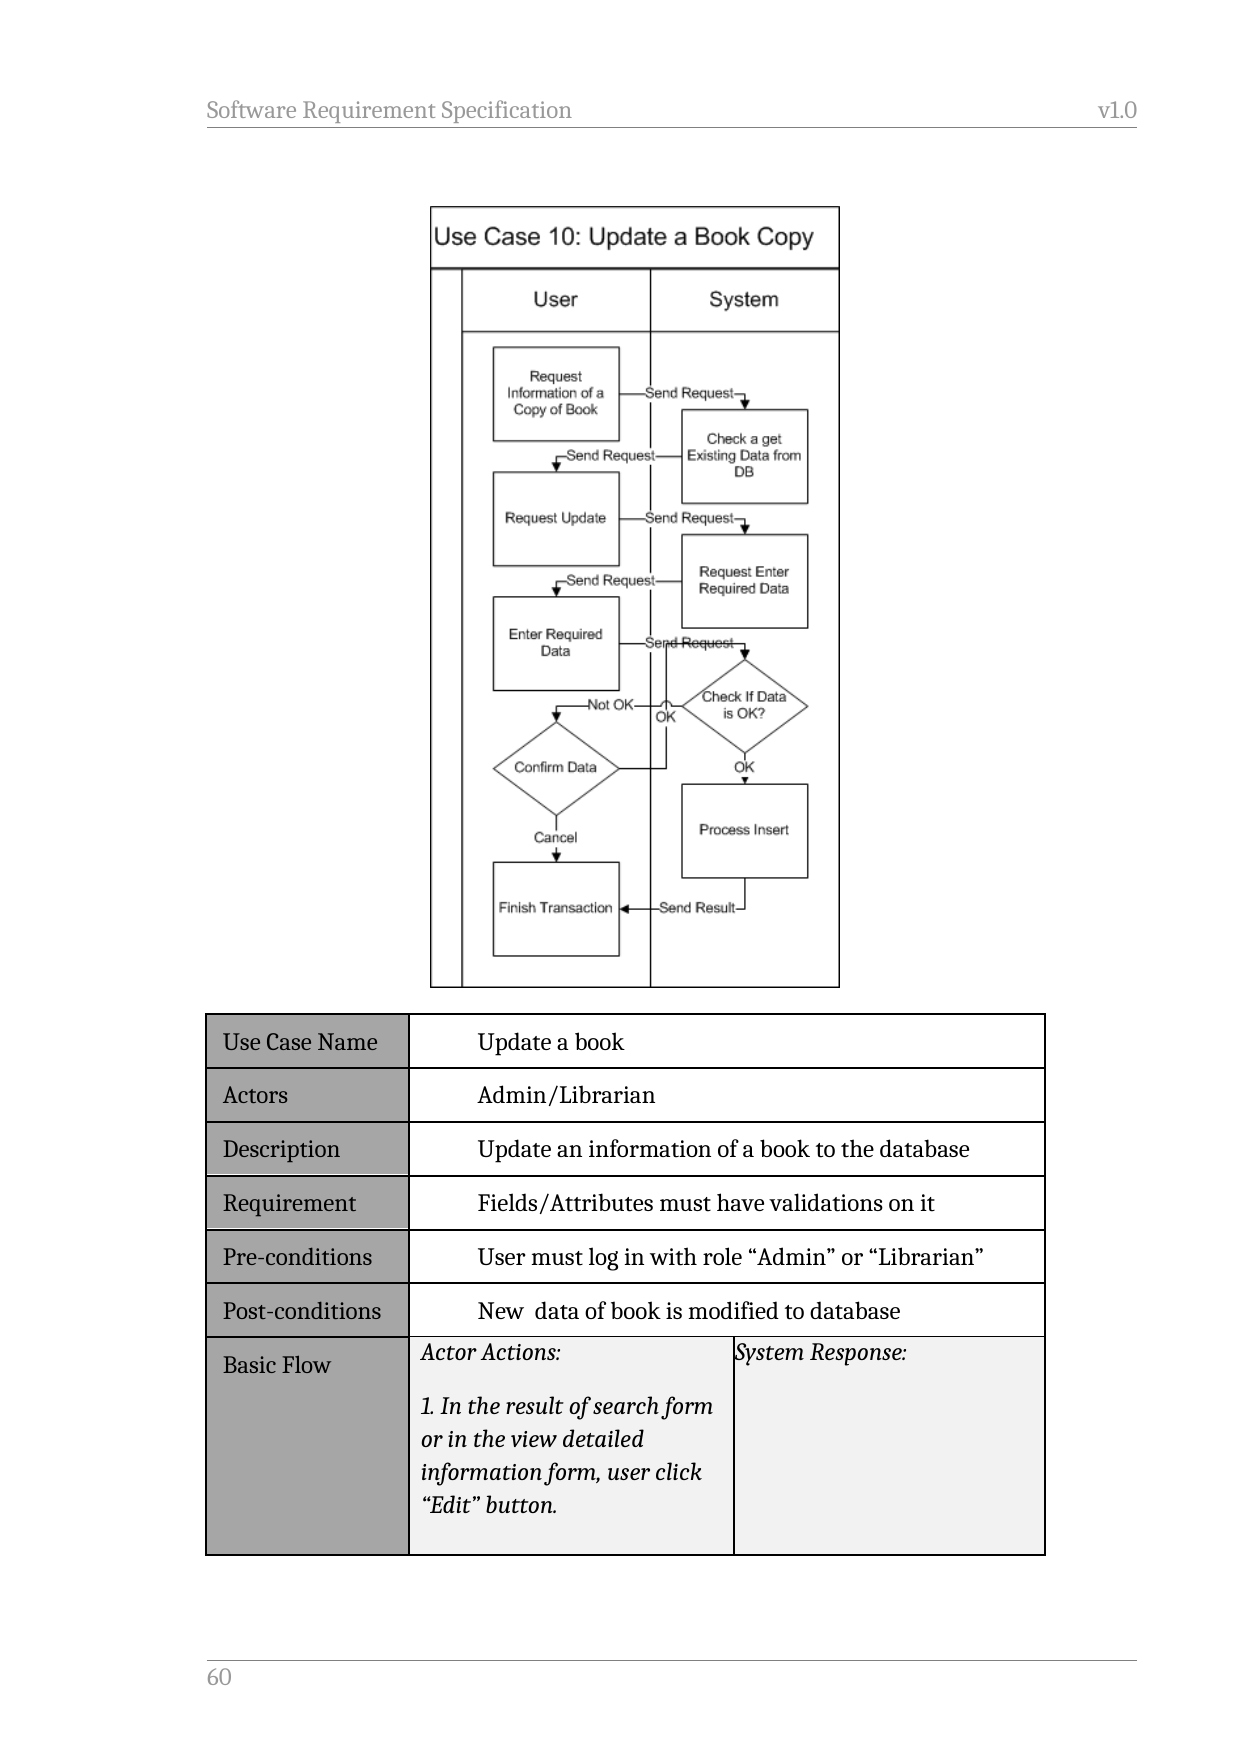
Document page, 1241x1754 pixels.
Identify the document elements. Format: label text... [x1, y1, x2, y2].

table_cell Requirement [207, 1177, 408, 1228]
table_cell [410, 1337, 733, 1554]
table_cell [735, 1337, 1044, 1554]
table_cell Description [207, 1123, 408, 1174]
table_cell Admin/Librarian [410, 1069, 1044, 1121]
table_cell User must log in with role “Admin” or “Librarian” [410, 1231, 1044, 1282]
table_cell Actors [207, 1069, 408, 1121]
table_cell Basic Flow [207, 1338, 408, 1554]
table_cell Fields/Attributes must have validations on it [410, 1177, 1044, 1228]
table_header Update a book [410, 1015, 1044, 1067]
picture [430, 206, 840, 988]
table_header Use Case Name [207, 1015, 408, 1067]
table_cell Pre-conditions [207, 1231, 408, 1282]
table_cell Post-conditions [207, 1284, 408, 1336]
table_cell Update an information of a book to the database [410, 1123, 1044, 1174]
table_cell New data of book is modified to database [410, 1284, 1044, 1336]
